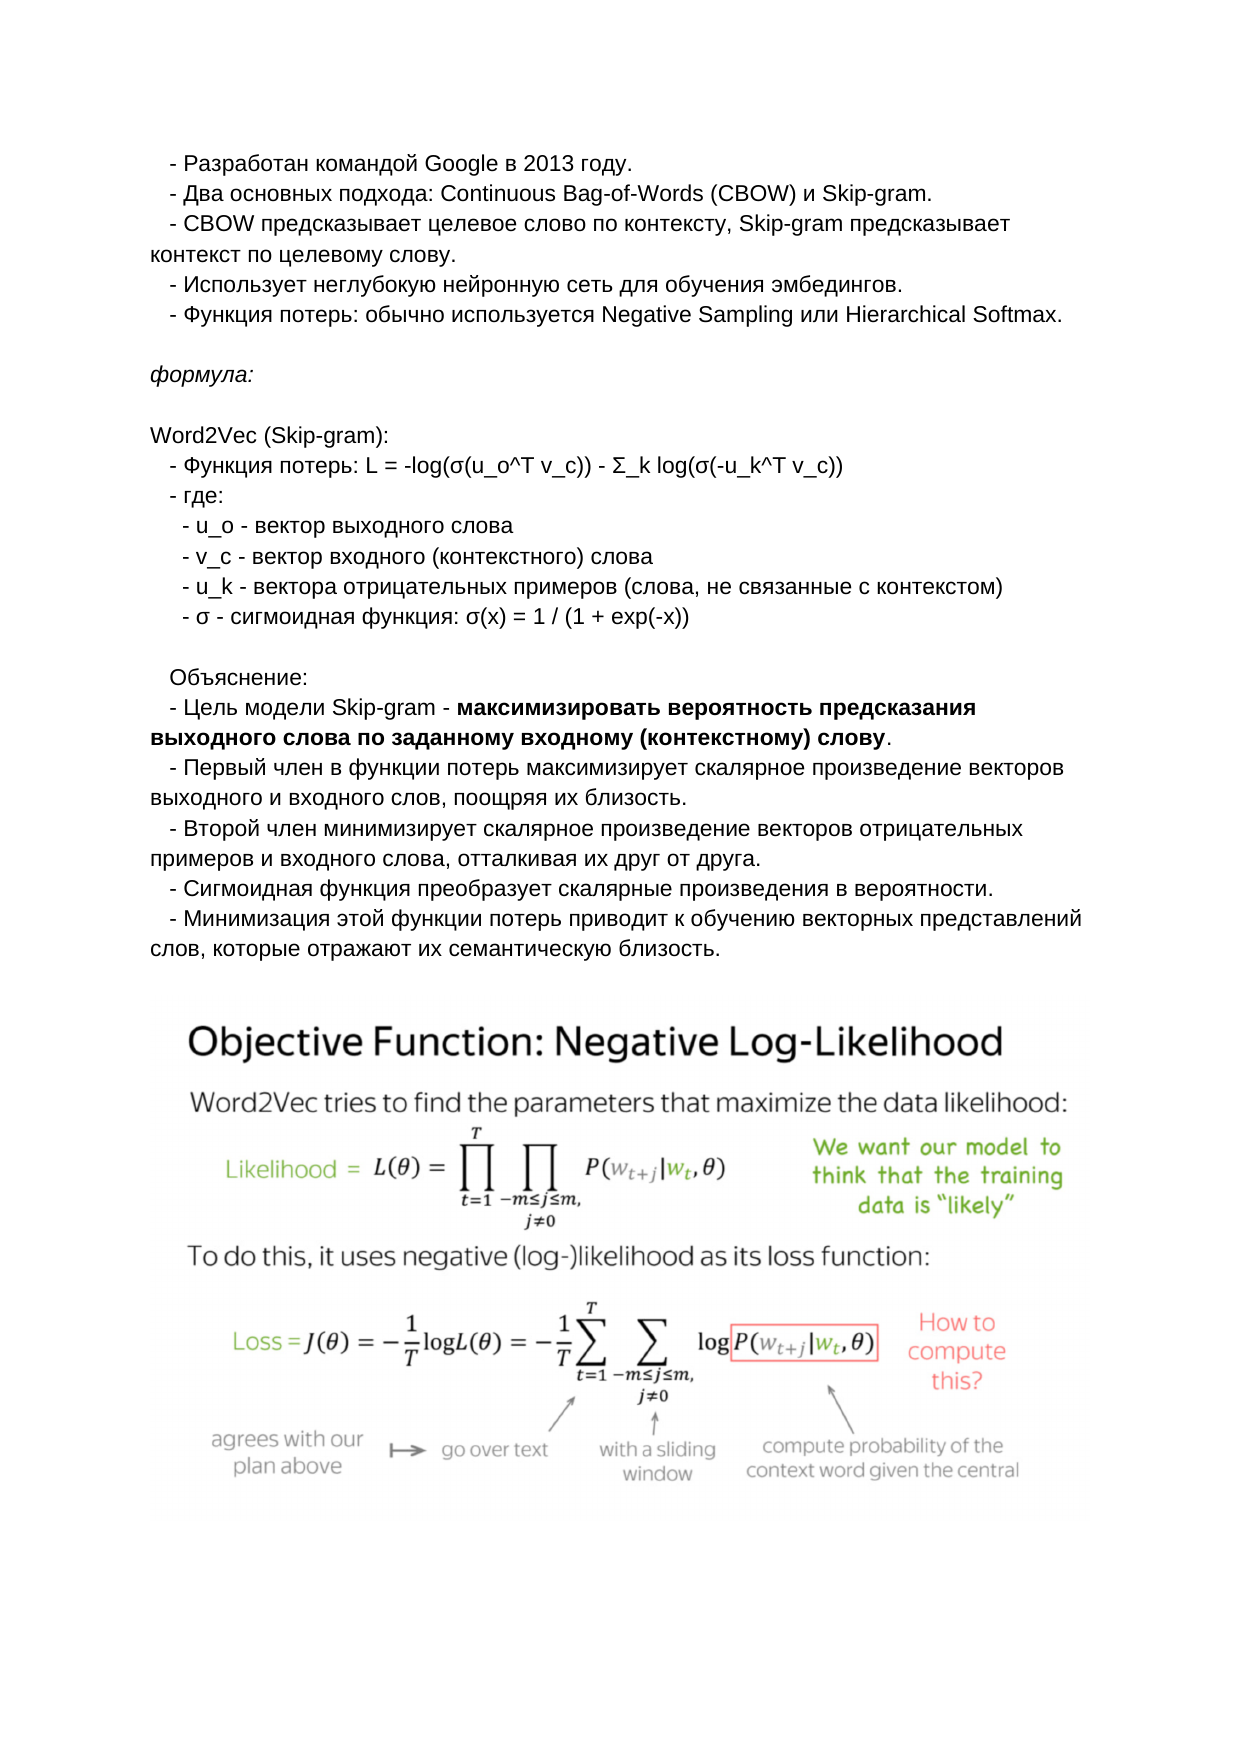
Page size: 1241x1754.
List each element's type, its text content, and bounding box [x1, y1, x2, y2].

text - Цель модели Skip-gram - максимизировать вероятность предсказания выходного слова по заданному входному (контекстному) слову. [150, 694, 1090, 750]
text - Сигмоидная функция преобразует скалярные произведения в вероятности. [150, 875, 1090, 901]
text - v_c - вектор входного (контекстного) слова [150, 543, 1090, 569]
text Word2Vec (Skip-gram): [150, 422, 1090, 448]
text - u_o - вектор выходного слова [150, 512, 1090, 539]
picture [150, 995, 1091, 1521]
text - Использует неглубокую нейронную сеть для обучения эмбедингов. [150, 271, 1090, 297]
text - Минимизация этой функции потерь приводит к обучению векторных представлений слов, которые отражают их семантическую близость. [150, 905, 1090, 962]
text - Разработан командой Google в 2013 году. [150, 150, 1090, 176]
text - Второй член минимизирует скалярное произведение векторов отрицательных примеров и входного слова, отталкивая их друг от друга. [150, 814, 1090, 871]
text - где: [150, 482, 1090, 509]
text - σ - сигмоидная функция: σ(x) = 1 / (1 + exp(-x)) [150, 603, 1090, 629]
text - Функция потерь: L = -log(σ(u_o^T v_c)) - Σ_k log(σ(-u_k^T v_c)) [150, 452, 1090, 478]
text - Первый член в функции потерь максимизирует скалярное произведение векторов выходного и входного слов, поощряя их близость. [150, 754, 1090, 811]
text Объяснение: [150, 663, 1090, 690]
text - Два основных подхода: Continuous Bag-of-Words (CBOW) и Skip-gram. [150, 180, 1090, 207]
text - CBOW предсказывает целевое слово по контексту, Skip-gram предсказывает контекст по целевому слову. [150, 210, 1090, 267]
text - Функция потерь: обычно используется Negative Sampling или Hierarchical Softmax. [150, 301, 1090, 327]
text - u_k - вектора отрицательных примеров (слова, не связанные с контекстом) [150, 573, 1090, 599]
text формула: [150, 361, 1090, 388]
